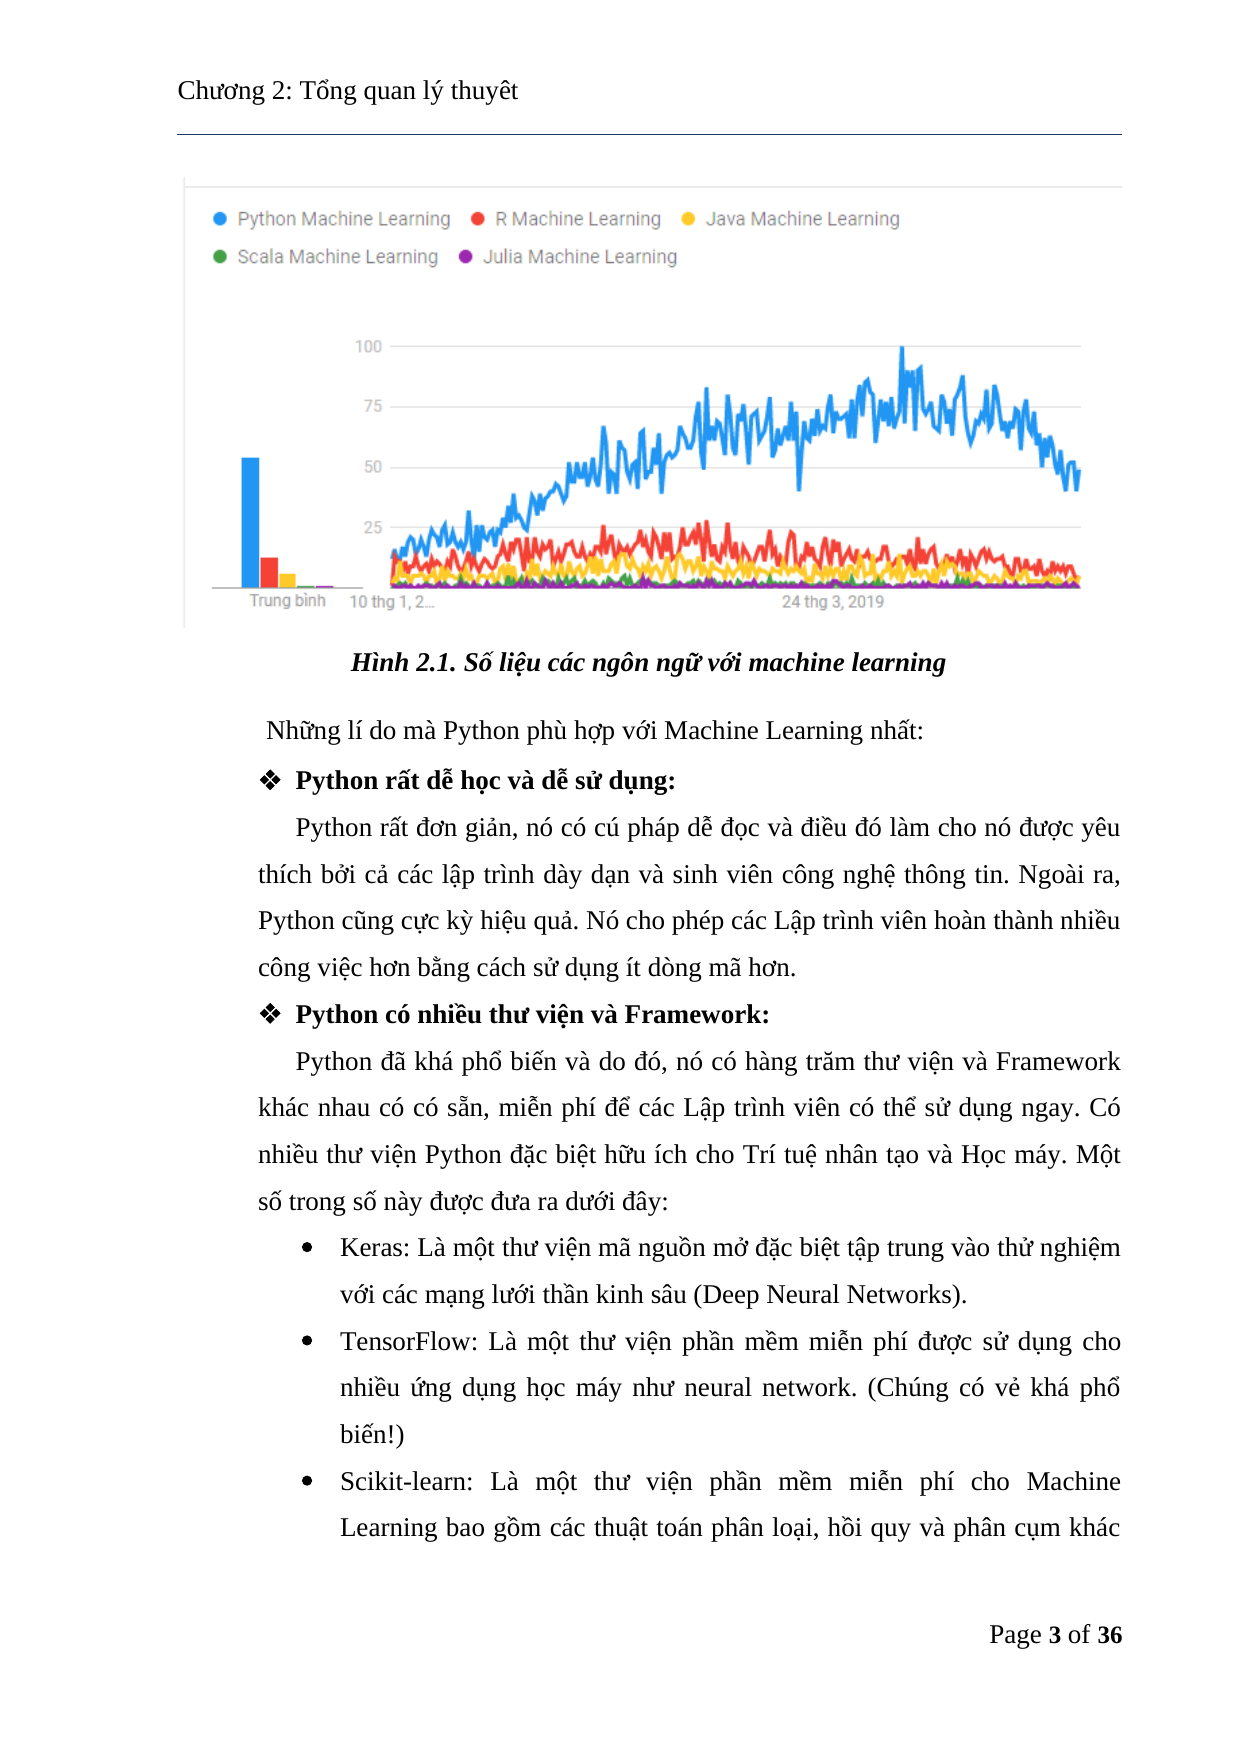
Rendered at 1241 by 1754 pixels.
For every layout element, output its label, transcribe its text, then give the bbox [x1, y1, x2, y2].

list TensorFlow: Là một thư viện phần mềm miễn phí được sử dụng cho nhiều ứng dụng học máy như neural network. (Chúng có vẻ khá phổ biến!) [302, 1325, 1122, 1449]
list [302, 1465, 1122, 1543]
list Python rất dễ học và dễ sử dụng: [258, 764, 1122, 795]
picture [177, 177, 1123, 628]
list Keras: Là một thư viện mã nguồn mở đặc biệt tập trung vào thử nghiệm với các mạng lưới thần kinh sâu (Deep Neural Networks). [302, 1231, 1122, 1309]
text Hình 2.1. Số liệu các ngôn ngữ với machine learning [177, 646, 1122, 678]
text Python rất đơn giản, nó có cú pháp dễ đọc và điều đó làm cho nó được yêu thích bởi cả các lập trình dày dạn và sinh viên công nghệ thông tin. Ngoài ra, Python cũng cực kỳ hiệu quả. Nó cho phép các Lập trình viên hoàn thành nhiều công việc hơn bằng cách sử dụng ít dòng mã hơn. [258, 811, 1122, 982]
text Python đã khá phổ biến và do đó, nó có hàng trăm thư viện và Framework khác nhau có có sẵn, miễn phí để các Lập trình viên có thể sử dụng ngay. Có nhiều thư viện Python đặc biệt hữu ích cho Trí tuệ nhân tạo và Học máy. Một số trong số này được đưa ra dưới đây: [258, 1044, 1122, 1216]
list Python có nhiều thư viện và Framework: [258, 998, 1122, 1029]
text Những lí do mà Python phù hợp với Machine Learning nhất: [266, 714, 1122, 745]
